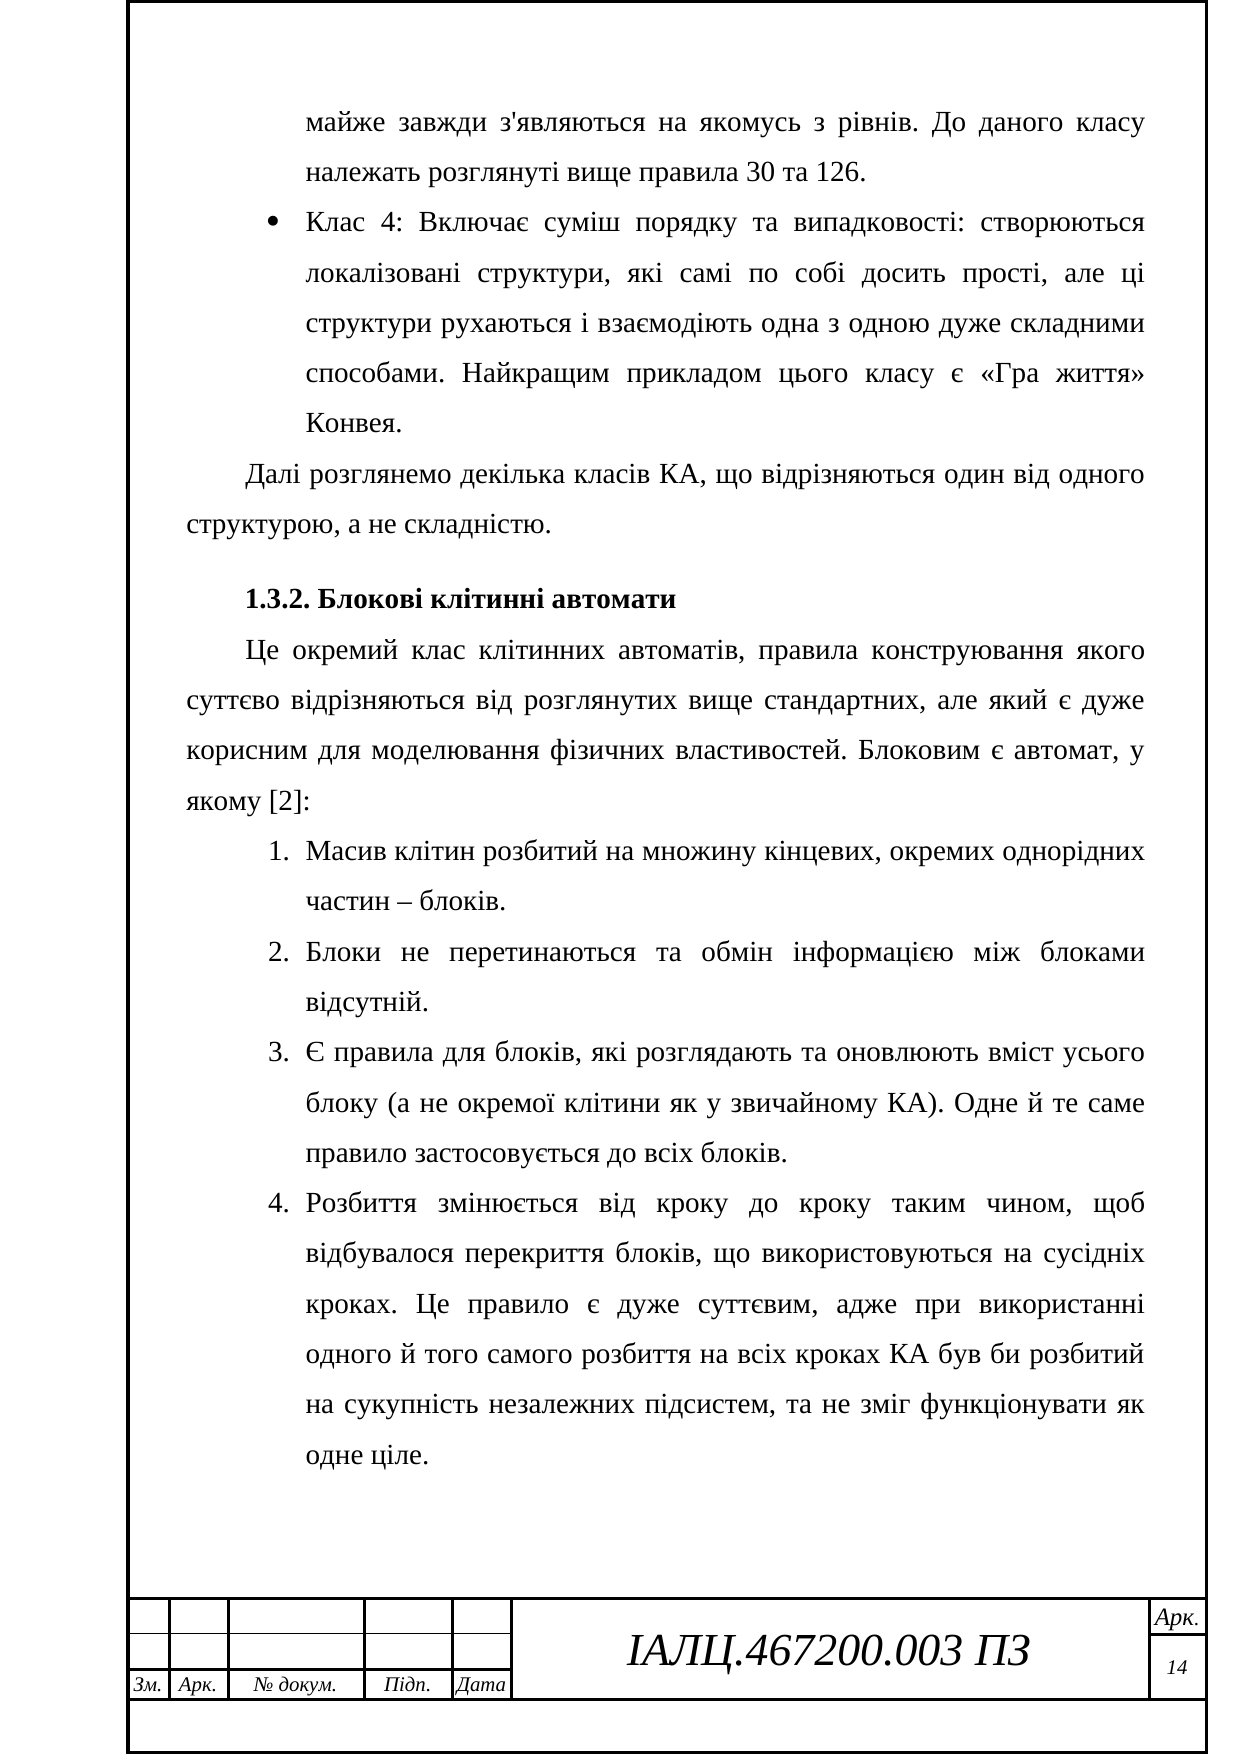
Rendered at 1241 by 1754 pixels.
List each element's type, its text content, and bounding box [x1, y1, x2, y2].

list Є правила для блоків, які розглядають та оновлюють вміст усього блоку (а не окремої клітини як у звичайному КА). Одне й те саме правило застосовується до всіх блоків. [268, 1034, 1146, 1168]
text Далі розглянемо декілька класів КА, що відрізняються один від одного структурою, а не складністю. [186, 456, 1146, 540]
list Клас 4: Включає суміш порядку та випадковості: створюються локалізовані структури, які самі по собі досить прості, але ці структури рухаються і взаємодіють одна з одною дуже складними способами. Найкращим прикладом цього класу є «Гра життя» Конвея. [268, 204, 1146, 439]
list Масив клітин розбитий на множину кінцевих, окремих однорідних частин – блоків. [268, 833, 1146, 917]
text Це окремий клас клітинних автоматів, правила конструювання якого суттєво відрізняються від розглянутих вище стандартних, але який є дуже корисним для моделювання фізичних властивостей. Блоковим є автомат, у якому [2]: [186, 632, 1146, 816]
list Розбиття змінюється від кроку до кроку таким чином, щоб відбувалося перекриття блоків, що використовуються на сусідніх кроках. Це правило є дуже суттєвим, адже при використанні одного й того самого розбиття на всіх кроках КА був би розбитий на сукупність незалежних підсистем, та не зміг функціонувати як одне ціле. [268, 1185, 1146, 1470]
list Блоки не перетинаються та обмін інформацією між блоками відсутній. [268, 934, 1146, 1018]
subtitle 1.3.2. Блокові клітинні автомати [186, 582, 1146, 615]
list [268, 104, 1146, 187]
